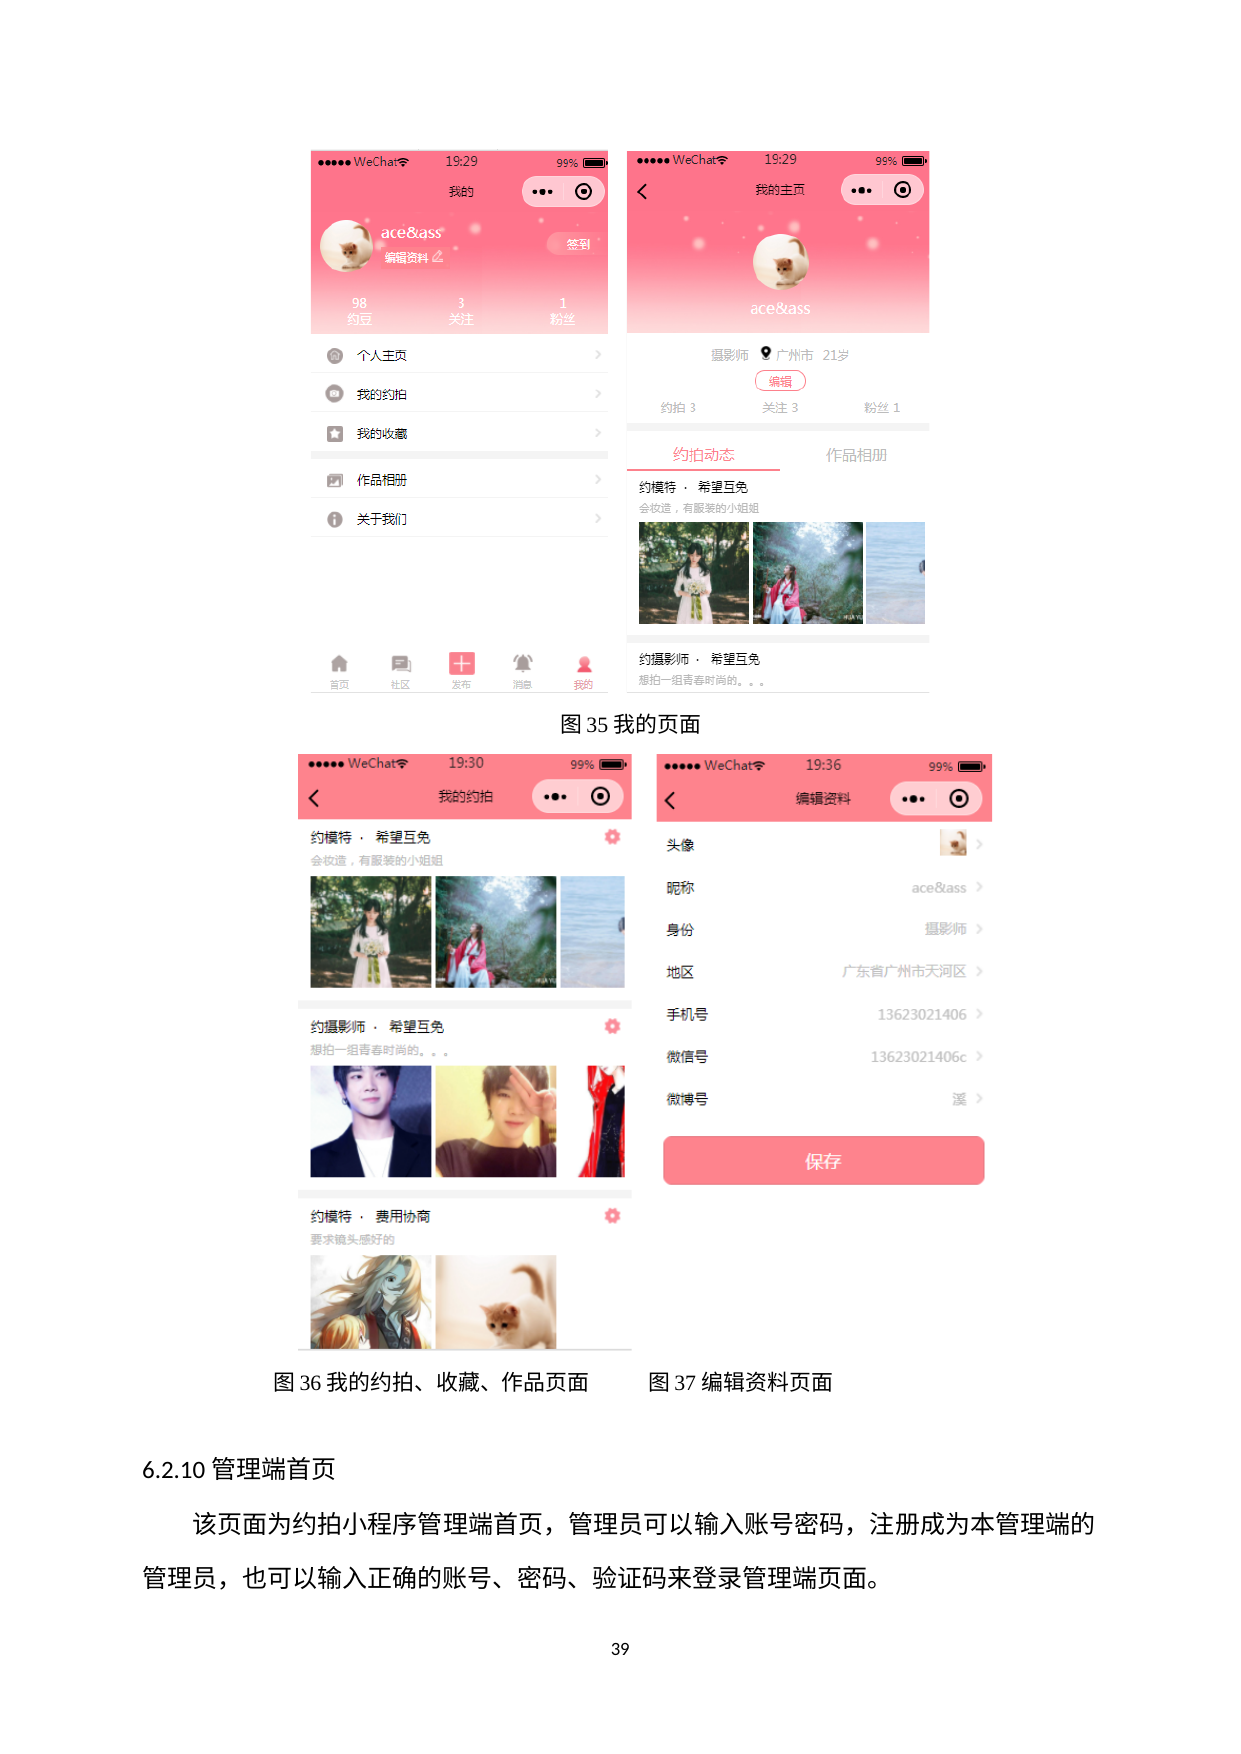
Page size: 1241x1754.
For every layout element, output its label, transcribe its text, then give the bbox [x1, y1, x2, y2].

picture [298, 754, 632, 1351]
picture [656, 754, 993, 1351]
picture [310, 149, 608, 693]
text 图36 我的约拍、收藏、作品页面 图37 编辑资料页面 [142, 1364, 1098, 1396]
picture [626, 151, 930, 693]
text 管理端首页 [142, 1450, 1098, 1486]
text 图35 我的页面 [142, 707, 1098, 738]
text 该页面为约拍小程序管理端首页，管理员可以输入账号密码，注册成为本管理端的管理员，也可以输入正确的账号、密码、验证码来登录管理端页面。 [142, 1504, 1098, 1595]
